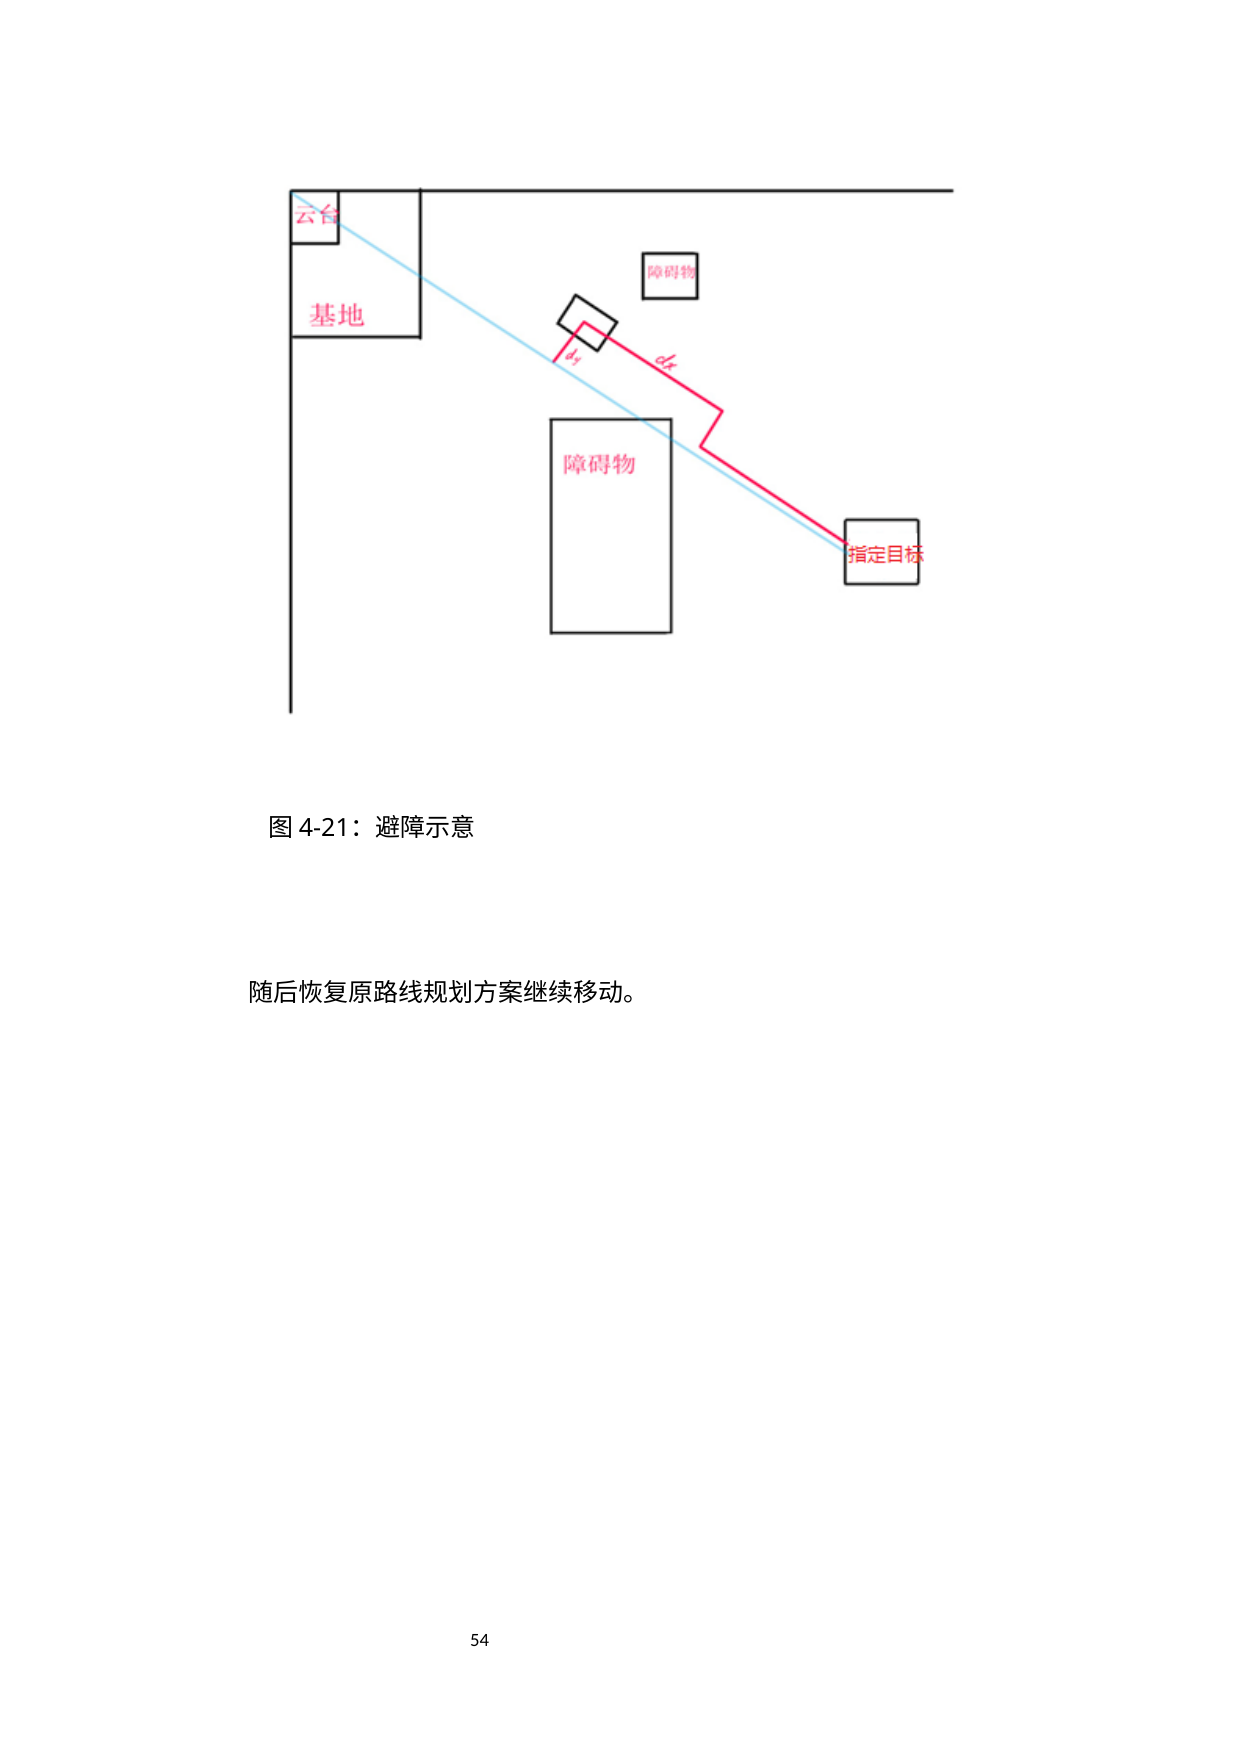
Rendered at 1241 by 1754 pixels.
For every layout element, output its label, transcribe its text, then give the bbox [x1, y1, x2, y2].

text 图4-21：避障示意 [269, 793, 1053, 858]
picture [268, 162, 985, 751]
text 随后恢复原路线规划方案继续移动。 [222, 958, 1053, 1023]
